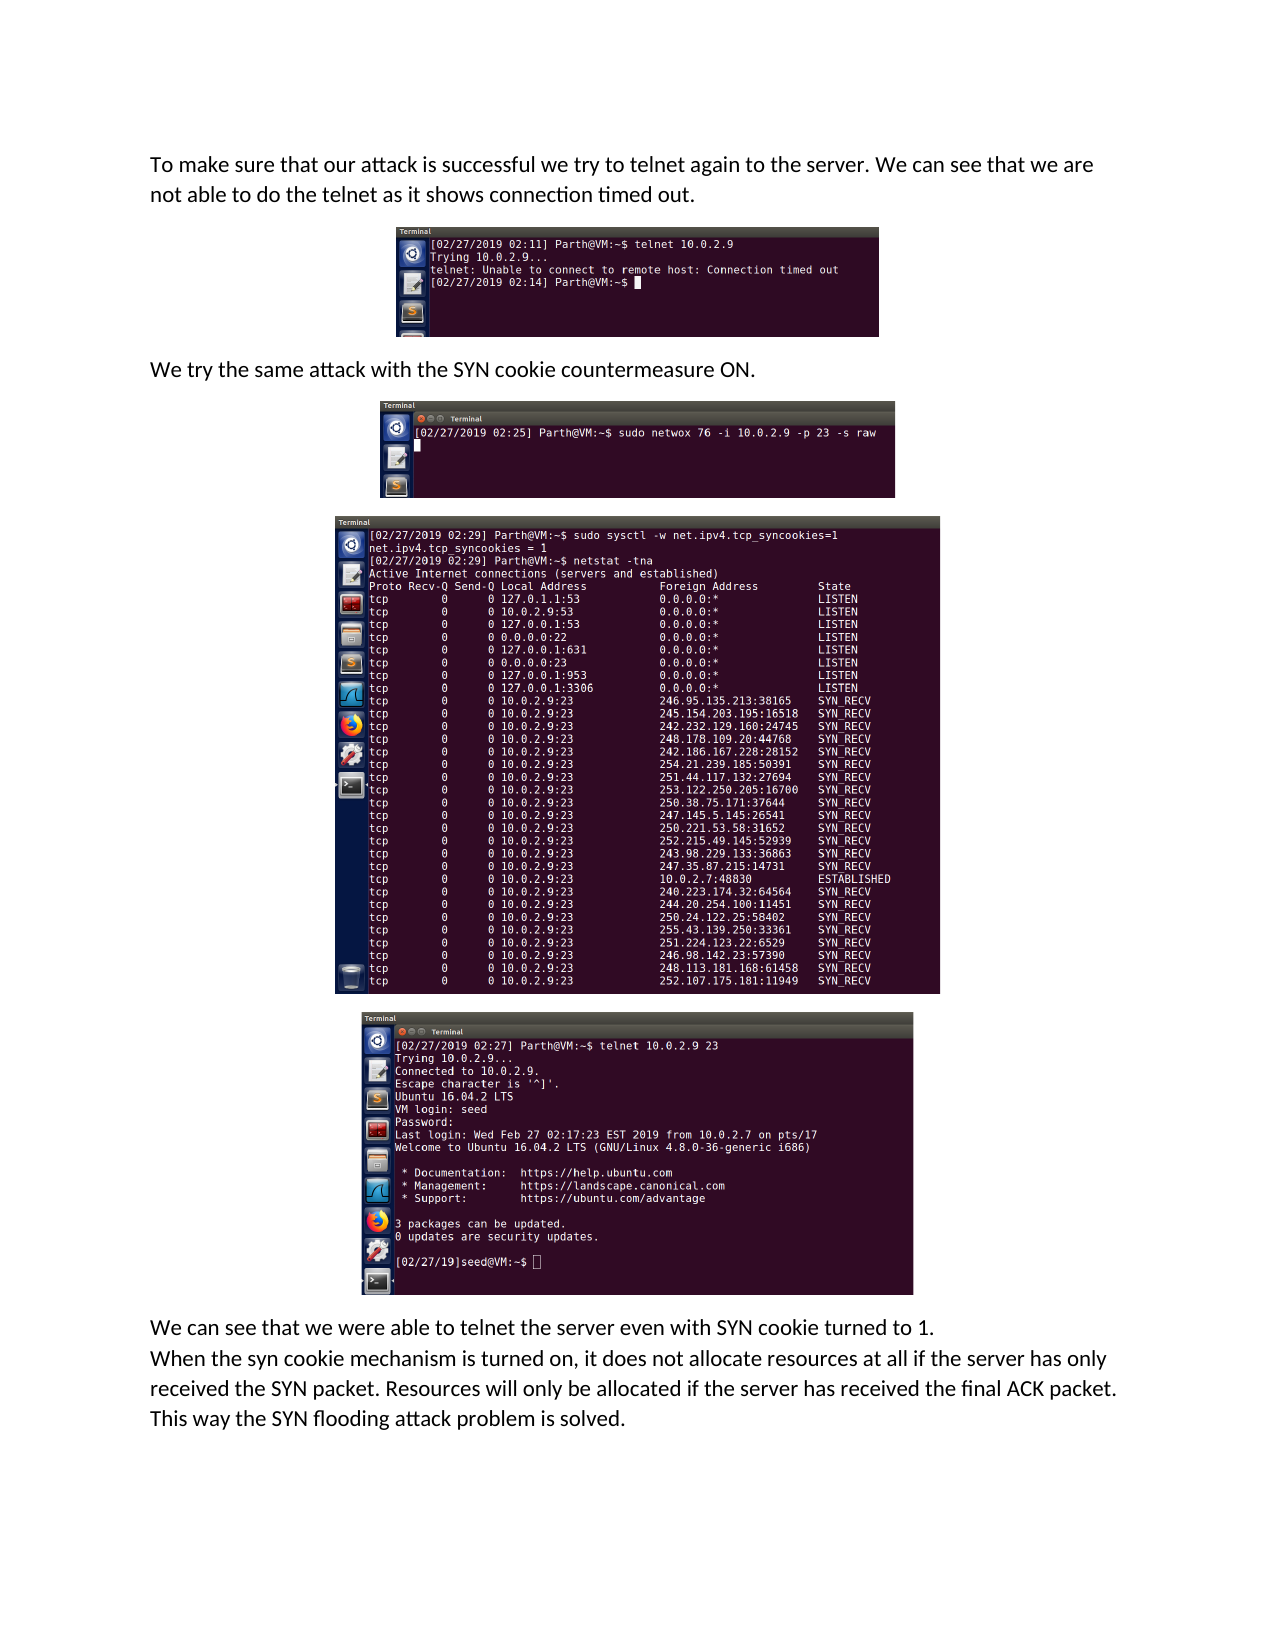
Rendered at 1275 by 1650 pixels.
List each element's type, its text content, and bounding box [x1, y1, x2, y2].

picture [361, 1012, 914, 1295]
text We try the same attack with the SYN cookie countermeasure ON. [150, 355, 1125, 383]
text We can see that we were able to telnet the server even with SYN cookie turned to 1. [150, 1313, 1125, 1341]
picture [380, 401, 896, 498]
text To make sure that our attack is successful we try to telnet again to the server. We can see that we are not able to do the telnet as it shows connection timed out. [150, 150, 1125, 208]
picture [335, 516, 941, 994]
picture [396, 227, 879, 337]
text When the syn cookie mechanism is turned on, it does not allocate resources at all if the server has only received the SYN packet. Resources will only be allocated if the server has received the final ACK packet. This way the SYN flooding attack problem is solved. [150, 1344, 1125, 1432]
